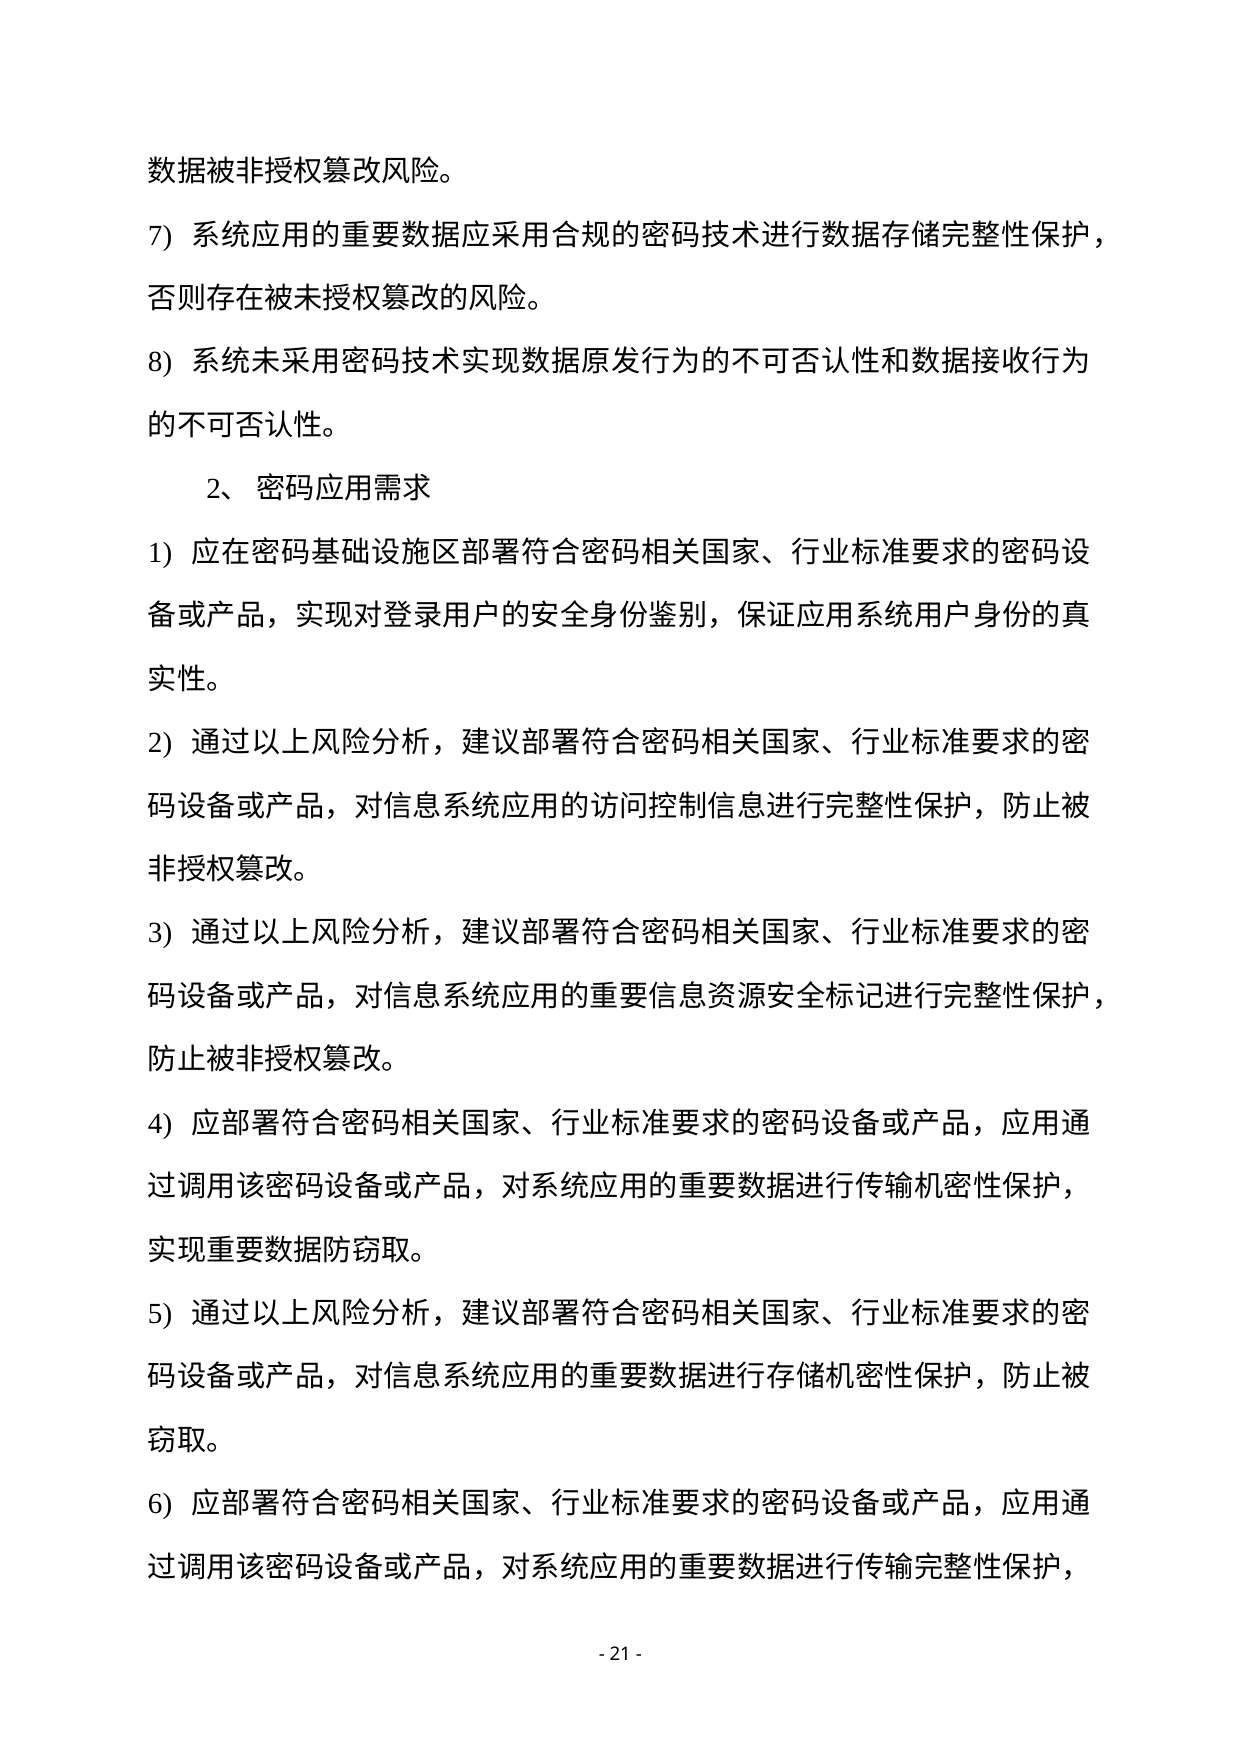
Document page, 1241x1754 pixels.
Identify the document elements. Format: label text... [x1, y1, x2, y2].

list 应部署符合密码相关国家、行业标准要求的密码设备或产品，应用通过调用该密码设备或产品，对系统应用的重要数据进行传输机密性保护，实现重要数据防窃取。 [148, 1099, 1092, 1268]
list 通过以上风险分析，建议部署符合密码相关国家、行业标准要求的密码设备或产品，对信息系统应用的重要信息资源安全标记进行完整性保护，防止被非授权篡改。 [148, 909, 1092, 1078]
list 通过以上风险分析，建议部署符合密码相关国家、行业标准要求的密码设备或产品，对信息系统应用的访问控制信息进行完整性保护，防止被非授权篡改。 [148, 719, 1092, 888]
list 通过以上风险分析，建议部署符合密码相关国家、行业标准要求的密码设备或产品，对信息系统应用的重要数据进行存储机密性保护，防止被窃取。 [148, 1289, 1092, 1459]
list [148, 1480, 1092, 1586]
list 系统应用的重要数据应采用合规的密码技术进行数据存储完整性保护，否则存在被未授权篡改的风险。 [148, 211, 1092, 317]
list 应在密码基础设施区部署符合密码相关国家、行业标准要求的密码设备或产品，实现对登录用户的安全身份鉴别，保证应用系统用户身份的真实性。 [148, 528, 1092, 697]
list 密码应用需求 [148, 465, 1092, 507]
list 系统未采用密码技术实现数据原发行为的不可否认性和数据接收行为的不可否认性。 [148, 338, 1092, 444]
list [148, 148, 1092, 190]
